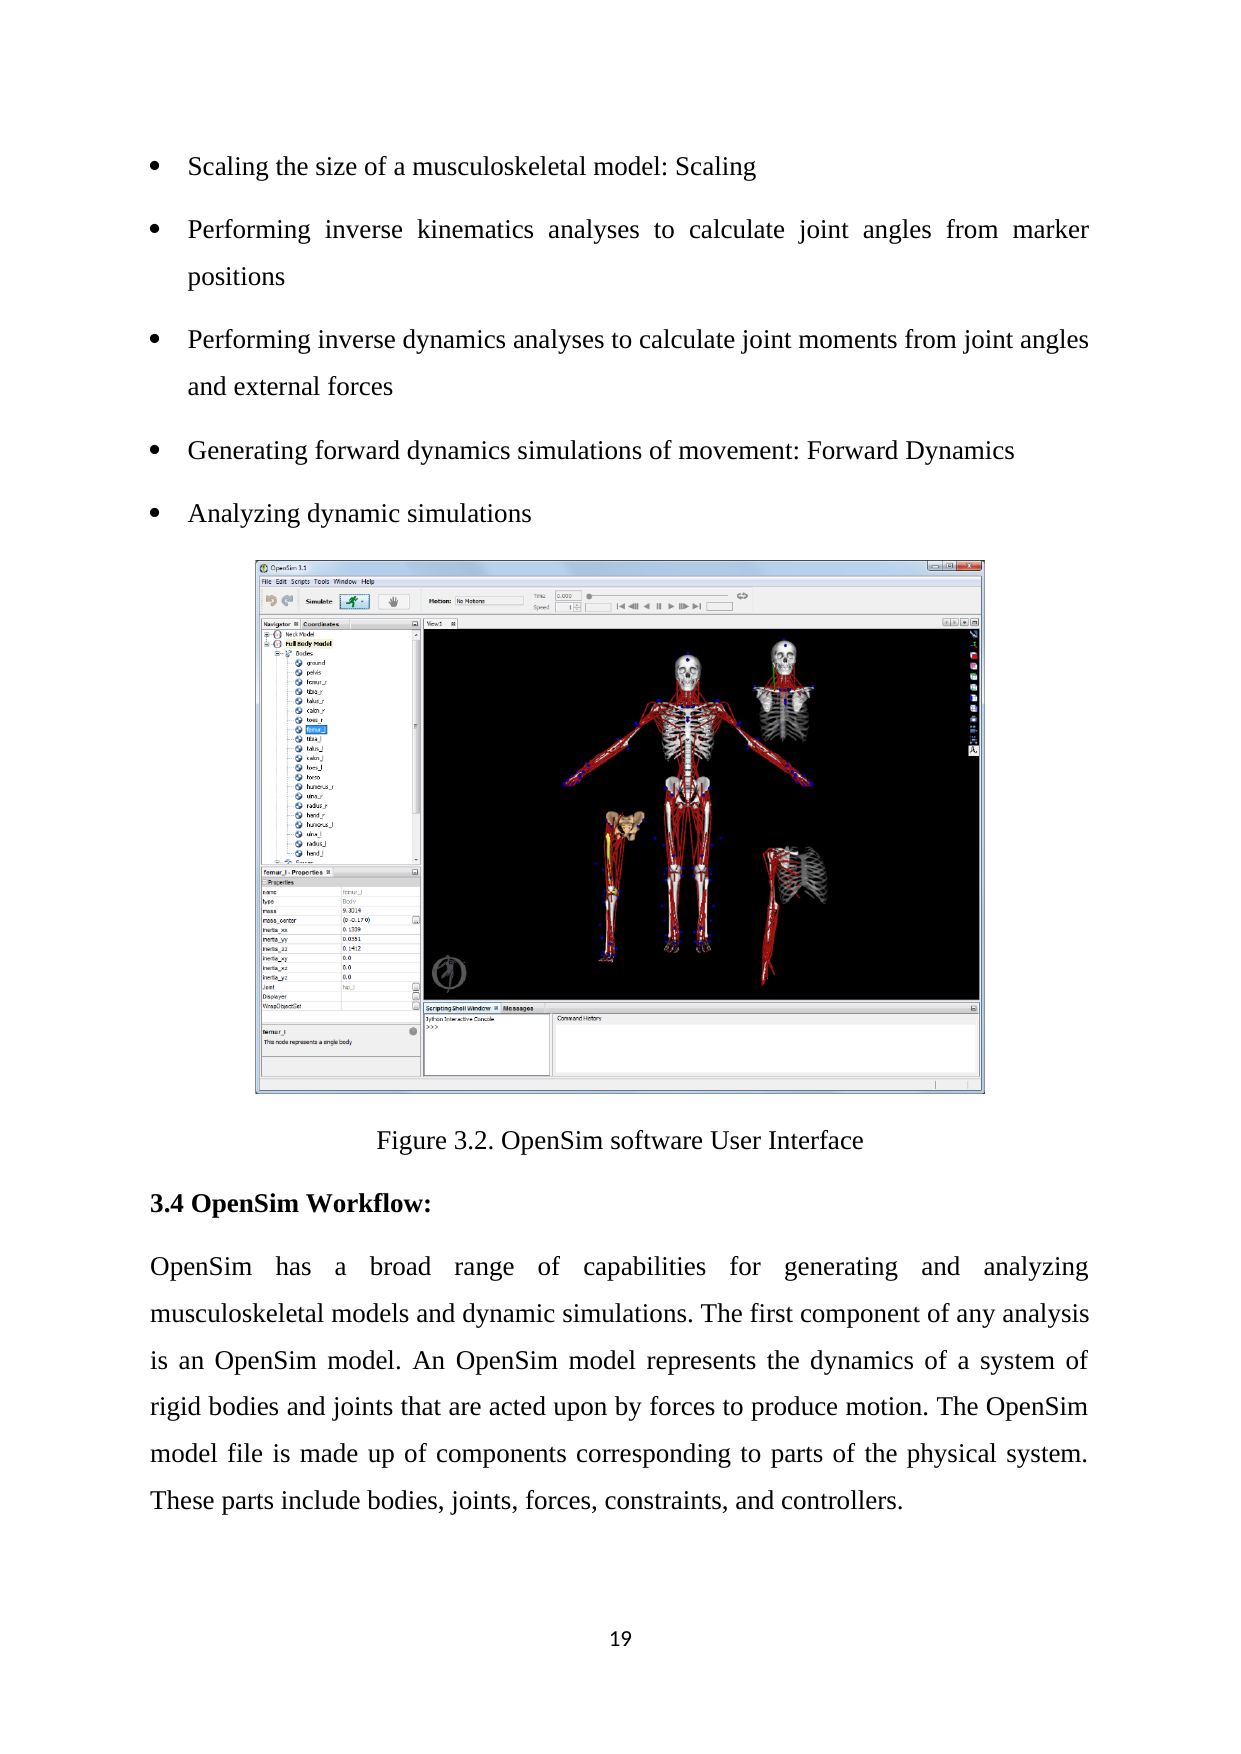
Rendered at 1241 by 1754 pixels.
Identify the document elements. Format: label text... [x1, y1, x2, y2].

text OpenSim has a broad range of capabilities for generating and analyzing musculoskeletal models and dynamic simulations. The first component of any analysis is an OpenSim model. An OpenSim model represents the dynamics of a system of rigid bodies and joints that are acted upon by forces to produce motion. The OpenSim model file is made up of components corresponding to parts of the physical system. These parts include bodies, joints, forces, constraints, and controllers. [150, 1250, 1090, 1515]
list Scaling the size of a musculoskeletal model: Scaling [150, 150, 1090, 181]
picture [255, 560, 985, 1094]
list Performing inverse dynamics analyses to calculate joint moments from joint angles and external forces [150, 324, 1090, 402]
list Analyzing dynamic simulations [150, 497, 1090, 528]
text 3.4 OpenSim Workflow: [150, 1187, 1090, 1218]
text Figure 3.2. OpenSim software User Interface [150, 1124, 1090, 1155]
list Generating forward dynamics simulations of movement: Forward Dynamics [150, 434, 1090, 465]
list Performing inverse kinematics analyses to calculate joint angles from marker positions [150, 213, 1090, 291]
